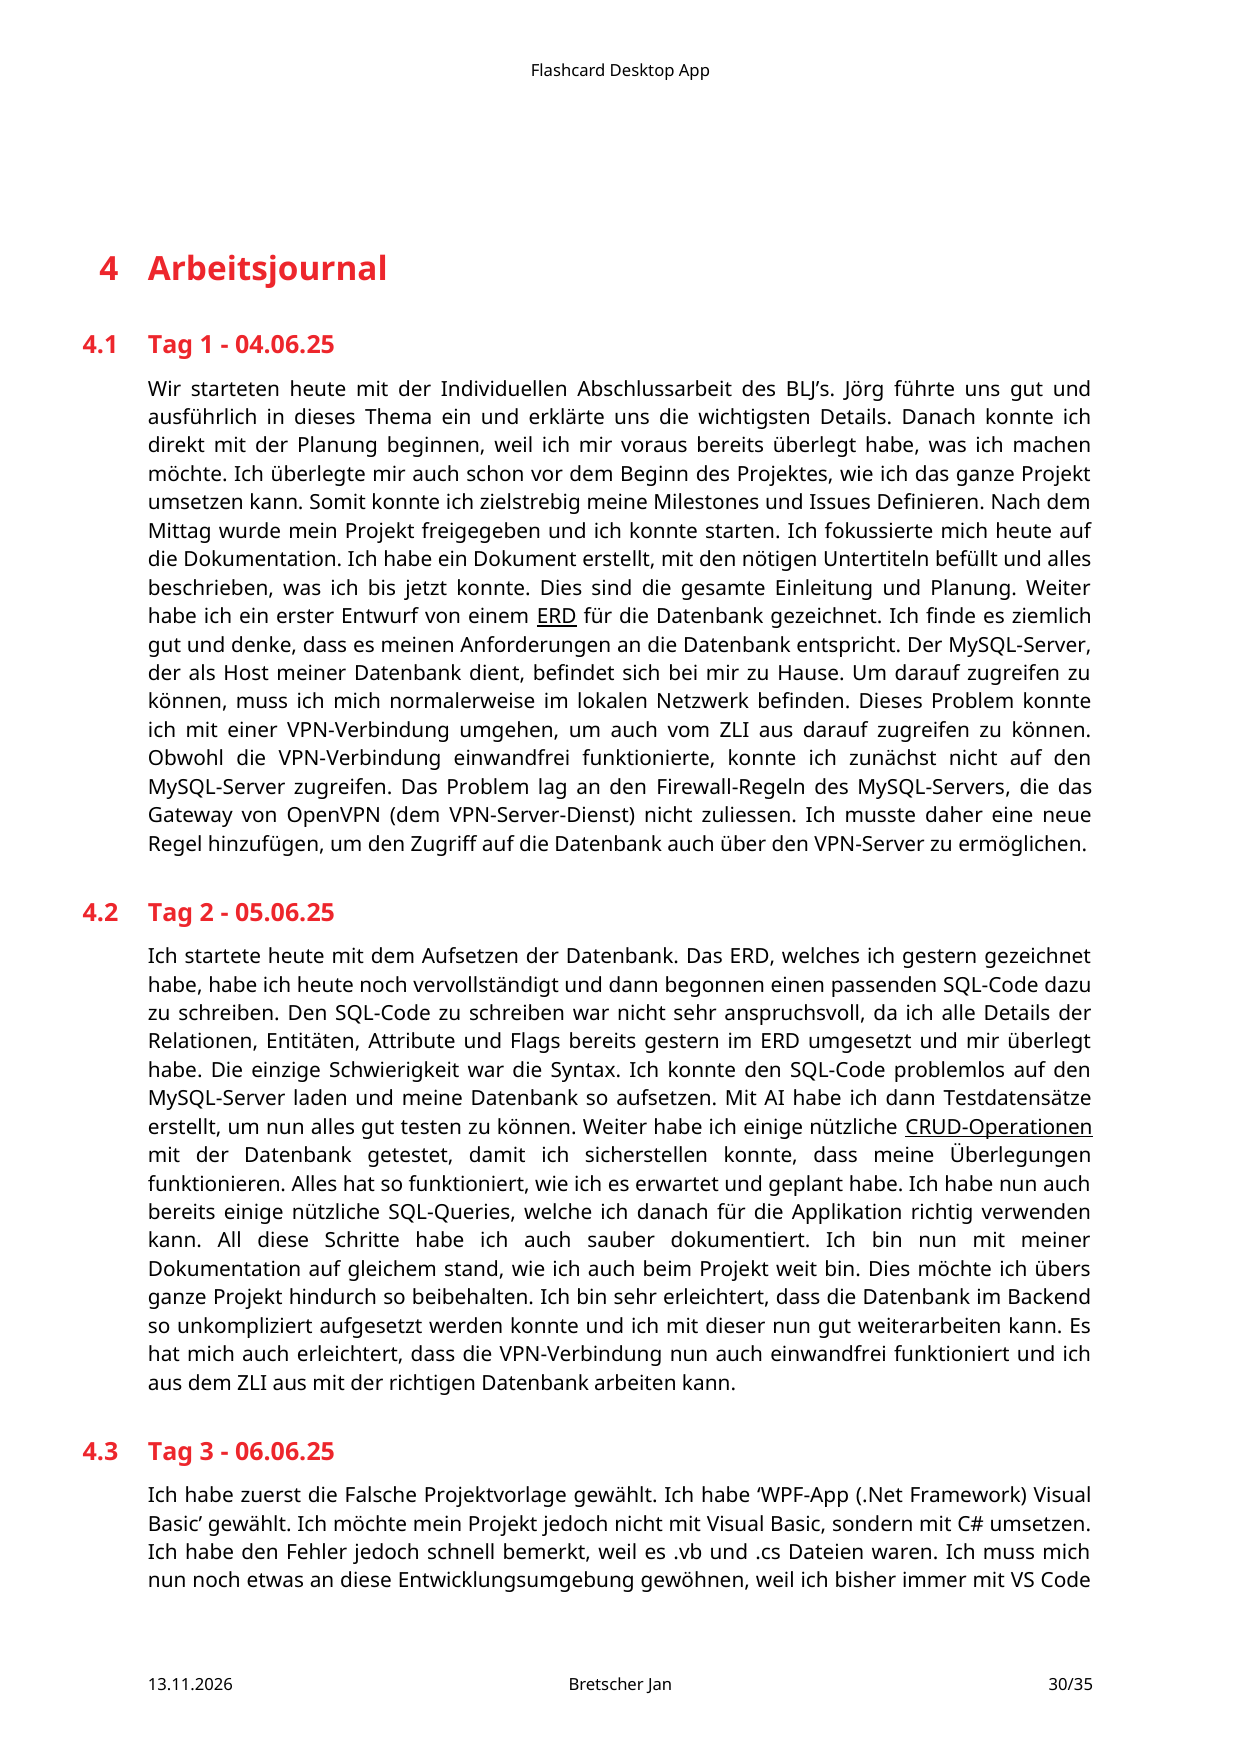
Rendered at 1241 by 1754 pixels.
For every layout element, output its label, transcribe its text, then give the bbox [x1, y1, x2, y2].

subtitle Tag 3 - 06.06.25 [118, 1434, 1092, 1468]
subtitle Arbeitsjournal [118, 244, 1092, 290]
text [148, 1480, 1092, 1594]
text Wir starteten heute mit der Individuellen Abschlussarbeit des BLJ’s. Jörg führte uns gut und ausführlich in dieses Thema ein und erklärte uns die wichtigsten Details. Danach konnte ich direkt mit der Planung beginnen, weil ich mir voraus bereits überlegt habe, was ich machen möchte. Ich überlegte mir auch schon vor dem Beginn des Projektes, wie ich das ganze Projekt umsetzen kann. Somit konnte ich zielstrebig meine Milestones und Issues Definieren. Nach dem Mittag wurde mein Projekt freigegeben und ich konnte starten. Ich fokussierte mich heute auf die Dokumentation. Ich habe ein Dokument erstellt, mit den nötigen Untertiteln befüllt und alles beschrieben, was ich bis jetzt konnte. Dies sind die gesamte Einleitung und Planung. Weiter habe ich ein erster Entwurf von einem ERD für die Datenbank gezeichnet. Ich finde es ziemlich gut und denke, dass es meinen Anforderungen an die Datenbank entspricht. Der MySQL-Server, der als Host meiner Datenbank dient, befindet sich bei mir zu Hause. Um darauf zugreifen zu können, muss ich mich normalerweise im lokalen Netzwerk befinden. Dieses Problem konnte ich mit einer VPN-Verbindung umgehen, um auch vom ZLI aus darauf zugreifen zu können. Obwohl die VPN-Verbindung einwandfrei funktionierte, konnte ich zunächst nicht auf den MySQL-Server zugreifen. Das Problem lag an den Firewall-Regeln des MySQL-Servers, die das Gateway von OpenVPN (dem VPN-Server-Dienst) nicht zuliessen. Ich musste daher eine neue Regel hinzufügen, um den Zugriff auf die Datenbank auch über den VPN-Server zu ermöglichen. [148, 374, 1092, 857]
subtitle Tag 2 - 05.06.25 [118, 895, 1092, 929]
text Ich startete heute mit dem Aufsetzen der Datenbank. Das ERD, welches ich gestern gezeichnet habe, habe ich heute noch vervollständigt und dann begonnen einen passenden SQL-Code dazu zu schreiben. Den SQL-Code zu schreiben war nicht sehr anspruchsvoll, da ich alle Details der Relationen, Entitäten, Attribute und Flags bereits gestern im ERD umgesetzt und mir überlegt habe. Die einzige Schwierigkeit war die Syntax. Ich konnte den SQL-Code problemlos auf den MySQL-Server laden und meine Datenbank so aufsetzen. Mit AI habe ich dann Testdatensätze erstellt, um nun alles gut testen zu können. Weiter habe ich einige nützliche CRUD-Operationen mit der Datenbank getestet, damit ich sicherstellen konnte, dass meine Überlegungen funktionieren. Alles hat so funktioniert, wie ich es erwartet und geplant habe. Ich habe nun auch bereits einige nützliche SQL-Queries, welche ich danach für die Applikation richtig verwenden kann. All diese Schritte habe ich auch sauber dokumentiert. Ich bin nun mit meiner Dokumentation auf gleichem stand, wie ich auch beim Projekt weit bin. Dies möchte ich übers ganze Projekt hindurch so beibehalten. Ich bin sehr erleichtert, dass die Datenbank im Backend so unkompliziert aufgesetzt werden konnte und ich mit dieser nun gut weiterarbeiten kann. Es hat mich auch erleichtert, dass die VPN-Verbindung nun auch einwandfrei funktioniert und ich aus dem ZLI aus mit der richtigen Datenbank arbeiten kann. [148, 941, 1092, 1396]
subtitle Tag 1 - 04.06.25 [118, 327, 1092, 361]
